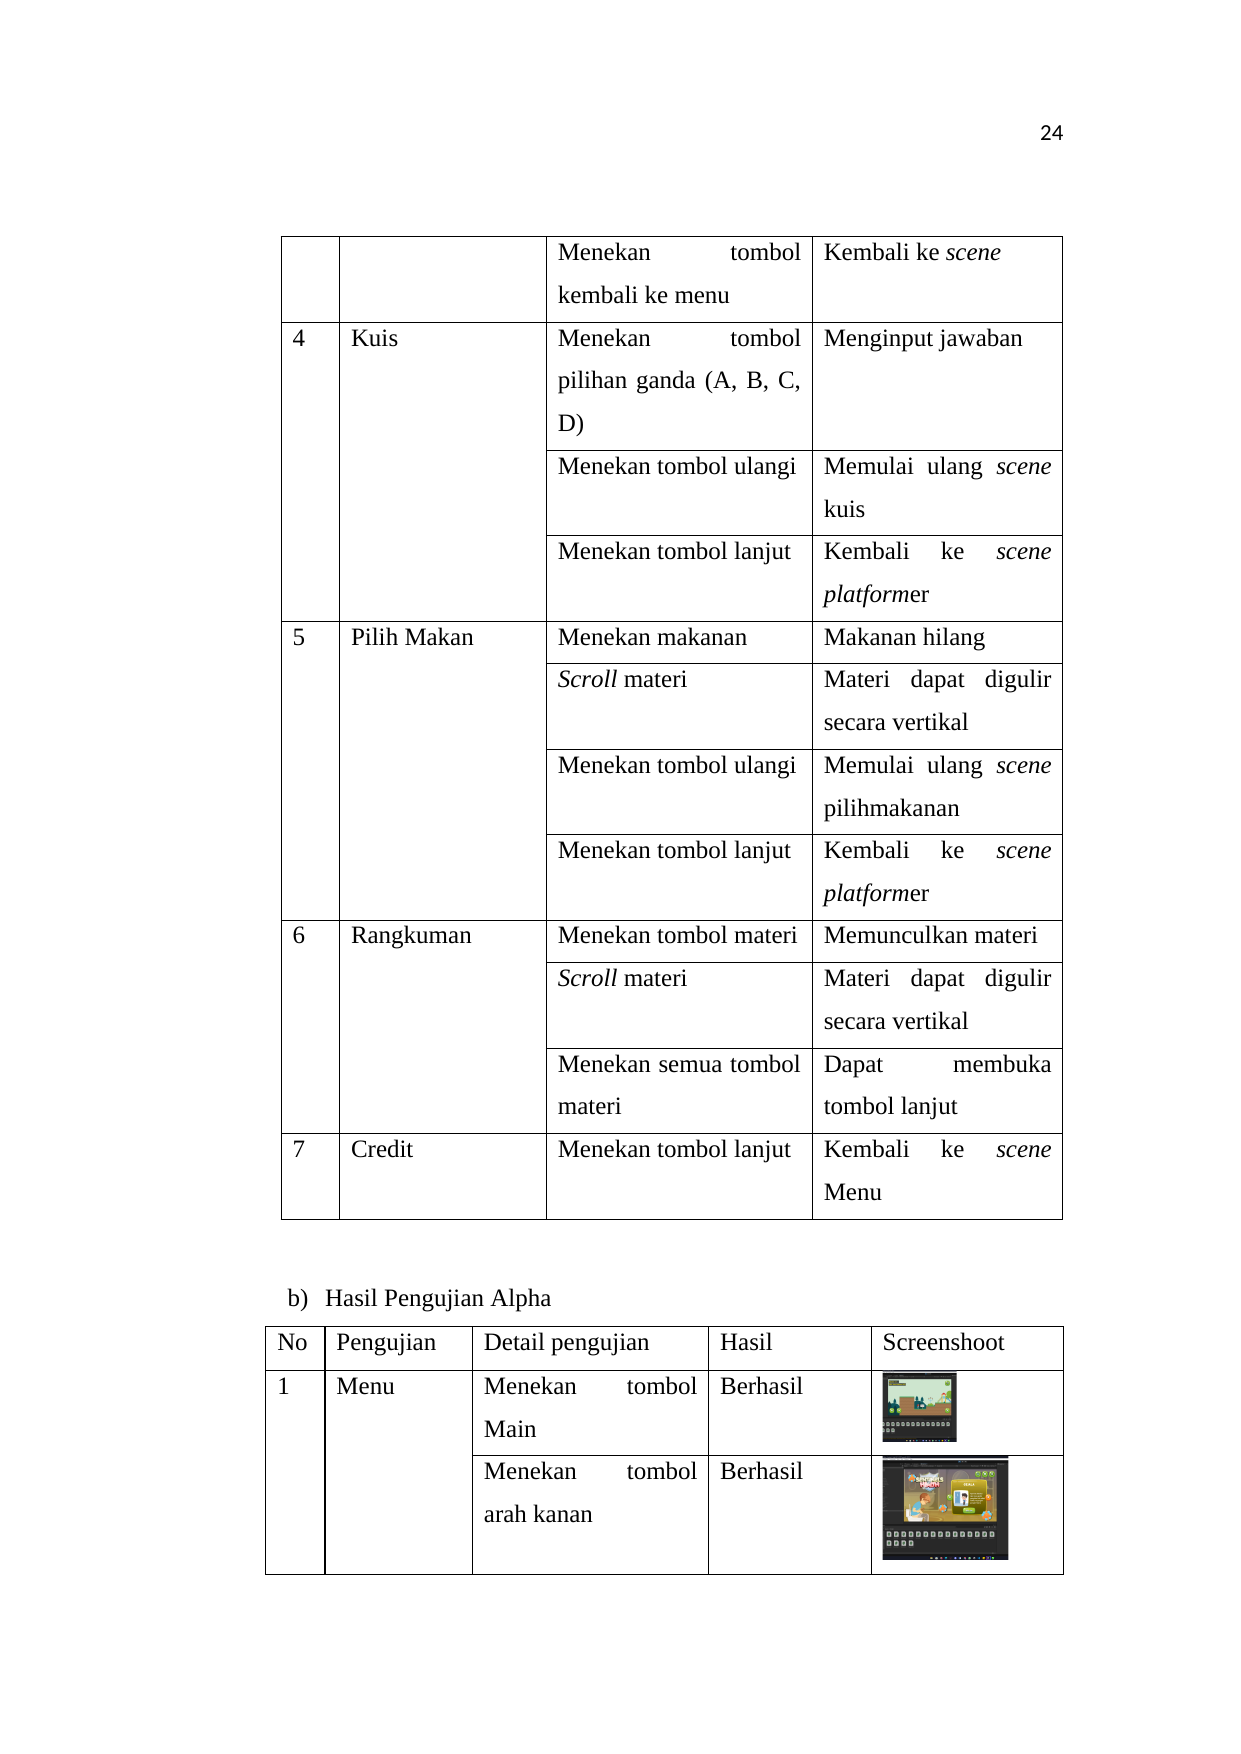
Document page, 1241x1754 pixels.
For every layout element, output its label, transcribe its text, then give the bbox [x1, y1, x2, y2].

table_header Screenshoot [872, 1327, 1063, 1370]
list Hasil Pengujian Alpha [287, 1283, 1063, 1312]
table_cell Materi dapat digulir secara vertikal [813, 963, 1062, 1048]
table_cell Berhasil [709, 1371, 871, 1455]
table_cell Kembali ke scene [813, 237, 1062, 322]
table_cell Memulai ulang scene kuis [813, 451, 1062, 535]
table_cell 5 [282, 622, 339, 919]
table_cell 4 [282, 323, 339, 621]
table_header Pengujian [326, 1327, 472, 1370]
table_cell Menekan tombol ulangi [547, 451, 812, 535]
table_cell [872, 1371, 1063, 1455]
table_cell Menu [326, 1371, 472, 1573]
table_cell Kembali ke scene platformer [813, 835, 1062, 919]
table_cell Scroll materi [547, 664, 812, 749]
table_cell Pilih Makan [340, 622, 546, 919]
table_header Detail pengujian [473, 1327, 708, 1370]
table_cell 7 [282, 1134, 339, 1218]
table_cell Menekan tombol ulangi [547, 750, 812, 834]
table_cell Menekan semua tombol materi [547, 1049, 812, 1133]
table_cell Menekan tombol lanjut [547, 1134, 812, 1218]
table_header Hasil [709, 1327, 871, 1370]
picture [882, 1370, 957, 1442]
table_cell Berhasil [709, 1456, 871, 1573]
table_header No [266, 1327, 324, 1370]
table_cell Menekan tombol pilihan ganda (A, B, C, D) [547, 323, 812, 450]
table_cell [872, 1456, 1063, 1573]
table_cell Credit [340, 1134, 546, 1218]
table_cell Memunculkan materi [813, 921, 1062, 962]
table_cell Makanan hilang [813, 622, 1062, 663]
picture [882, 1456, 1009, 1560]
table_cell Kuis [340, 323, 546, 621]
table_cell Kembali ke scene platformer [813, 536, 1062, 621]
table_cell Menekan tombol Main [473, 1371, 708, 1455]
table_cell Memulai ulang scene pilihmakanan [813, 750, 1062, 834]
table_cell Menekan tombol materi [547, 921, 812, 962]
table_cell Materi dapat digulir secara vertikal [813, 664, 1062, 749]
table_cell Scroll materi [547, 963, 812, 1048]
table_cell Kembali ke scene Menu [813, 1134, 1062, 1218]
table_cell Menekan tombol kembali ke menu [547, 237, 812, 322]
table_cell Menekan tombol lanjut [547, 536, 812, 621]
table_cell Menekan tombol lanjut [547, 835, 812, 919]
table_cell Dapat membuka tombol lanjut [813, 1049, 1062, 1133]
table_cell 1 [266, 1371, 324, 1573]
table_cell 6 [282, 921, 339, 1133]
table_cell Menekan tombol arah kanan [473, 1456, 708, 1573]
table_cell Menekan makanan [547, 622, 812, 663]
table_cell Rangkuman [340, 921, 546, 1133]
table_cell Menginput jawaban [813, 323, 1062, 450]
